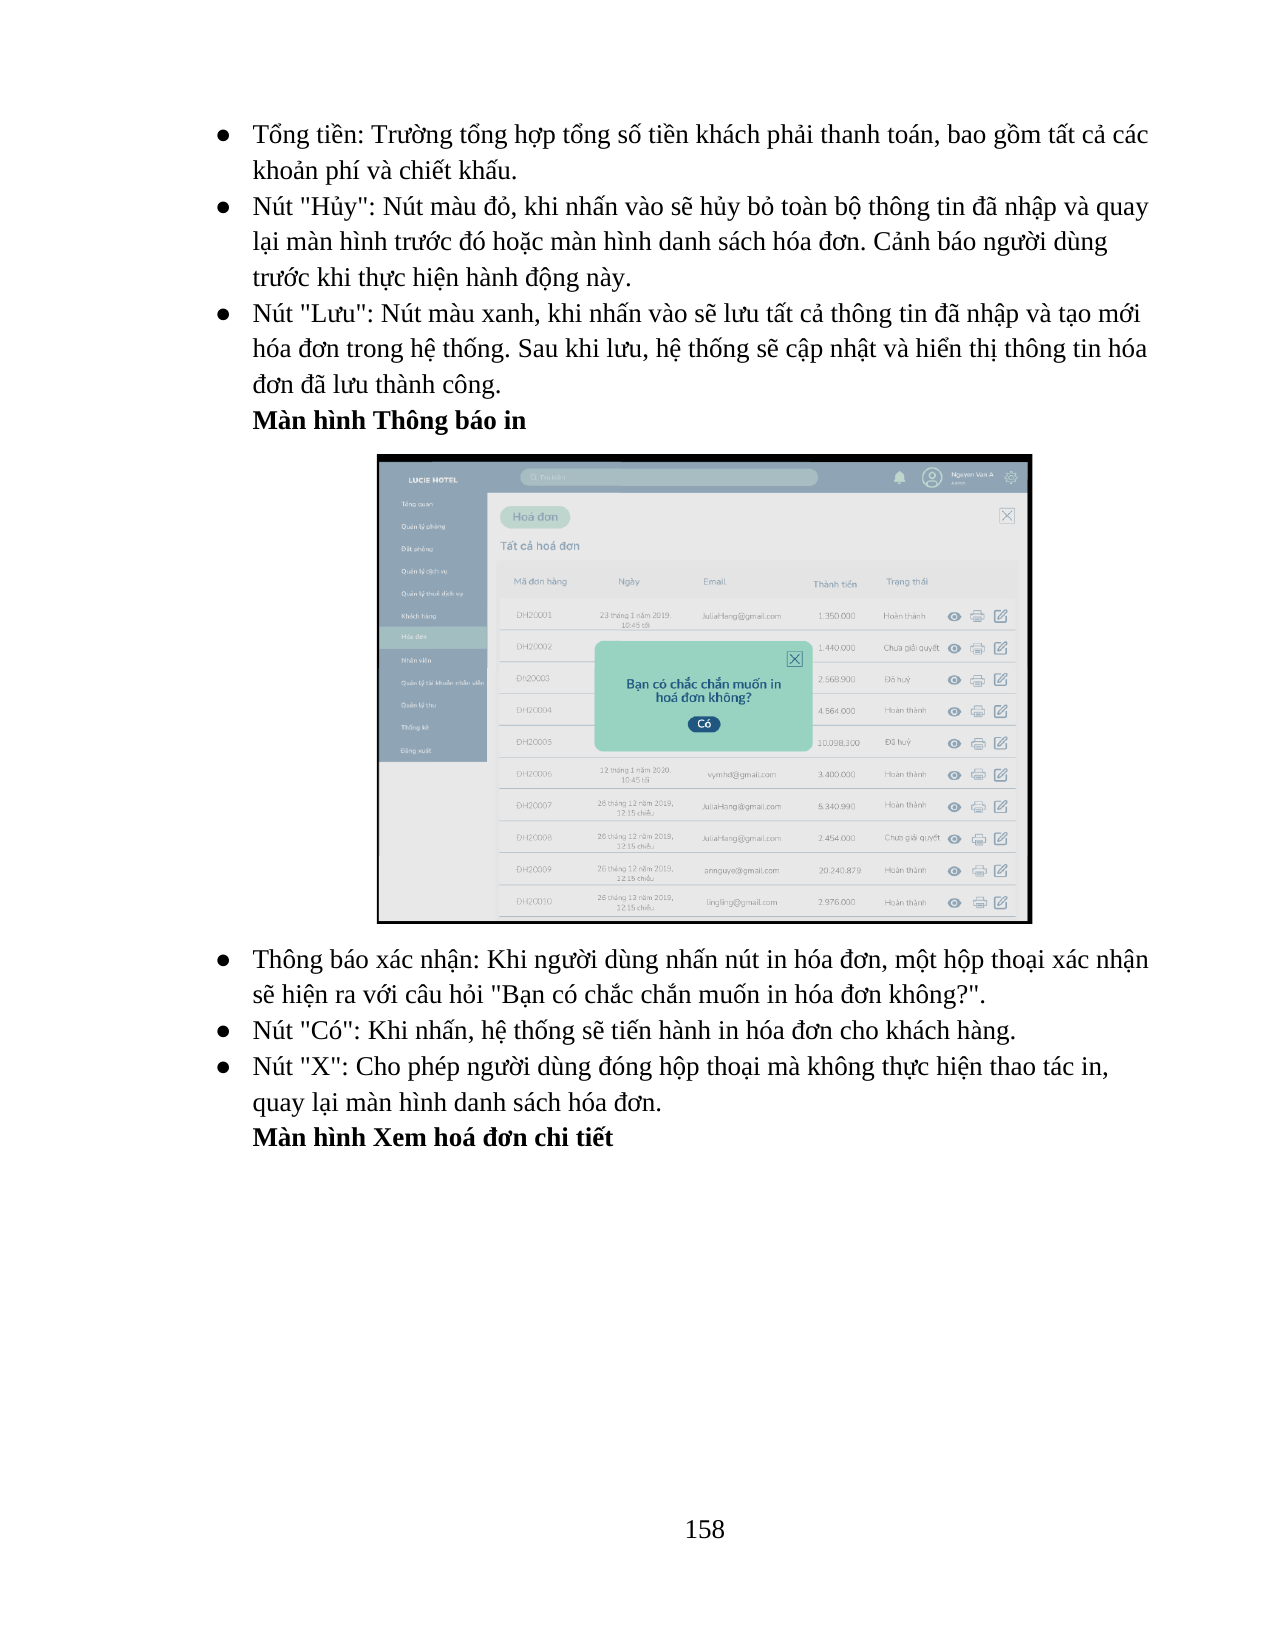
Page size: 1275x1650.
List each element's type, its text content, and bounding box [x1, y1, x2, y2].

list Thông báo xác nhận: Khi người dùng nhấn nút in hóa đơn, một hộp thoại xác nhận sẽ hiện ra với câu hỏi "Bạn có chắc chắn muốn in hóa đơn không?". [215, 943, 1157, 1009]
list Nút "Lưu": Nút màu xanh, khi nhấn vào sẽ lưu tất cả thông tin đã nhập và tạo mới hóa đơn trong hệ thống. Sau khi lưu, hệ thống sẽ cập nhật và hiển thị thông tin hóa đơn đã lưu thành công. [215, 297, 1157, 399]
text Màn hình Thông báo in [177, 404, 1157, 435]
list Nút "Có": Khi nhấn, hệ thống sẽ tiến hành in hóa đơn cho khách hàng. [215, 1014, 1157, 1045]
list Tổng tiền: Trường tổng hợp tổng số tiền khách phải thanh toán, bao gồm tất cả các khoản phí và chiết khấu. [215, 118, 1157, 185]
list Nút "X": Cho phép người dùng đóng hộp thoại mà không thực hiện thao tác in, quay lại màn hình danh sách hóa đơn. [215, 1050, 1157, 1117]
list Nút "Hủy": Nút màu đỏ, khi nhấn vào sẽ hủy bỏ toàn bộ thông tin đã nhập và quay lại màn hình trước đó hoặc màn hình danh sách hóa đơn. Cảnh báo người dùng trước khi thực hiện hành động này. [215, 189, 1157, 292]
picture [376, 454, 1033, 924]
text Màn hình Xem hoá đơn chi tiết [177, 1121, 1157, 1152]
